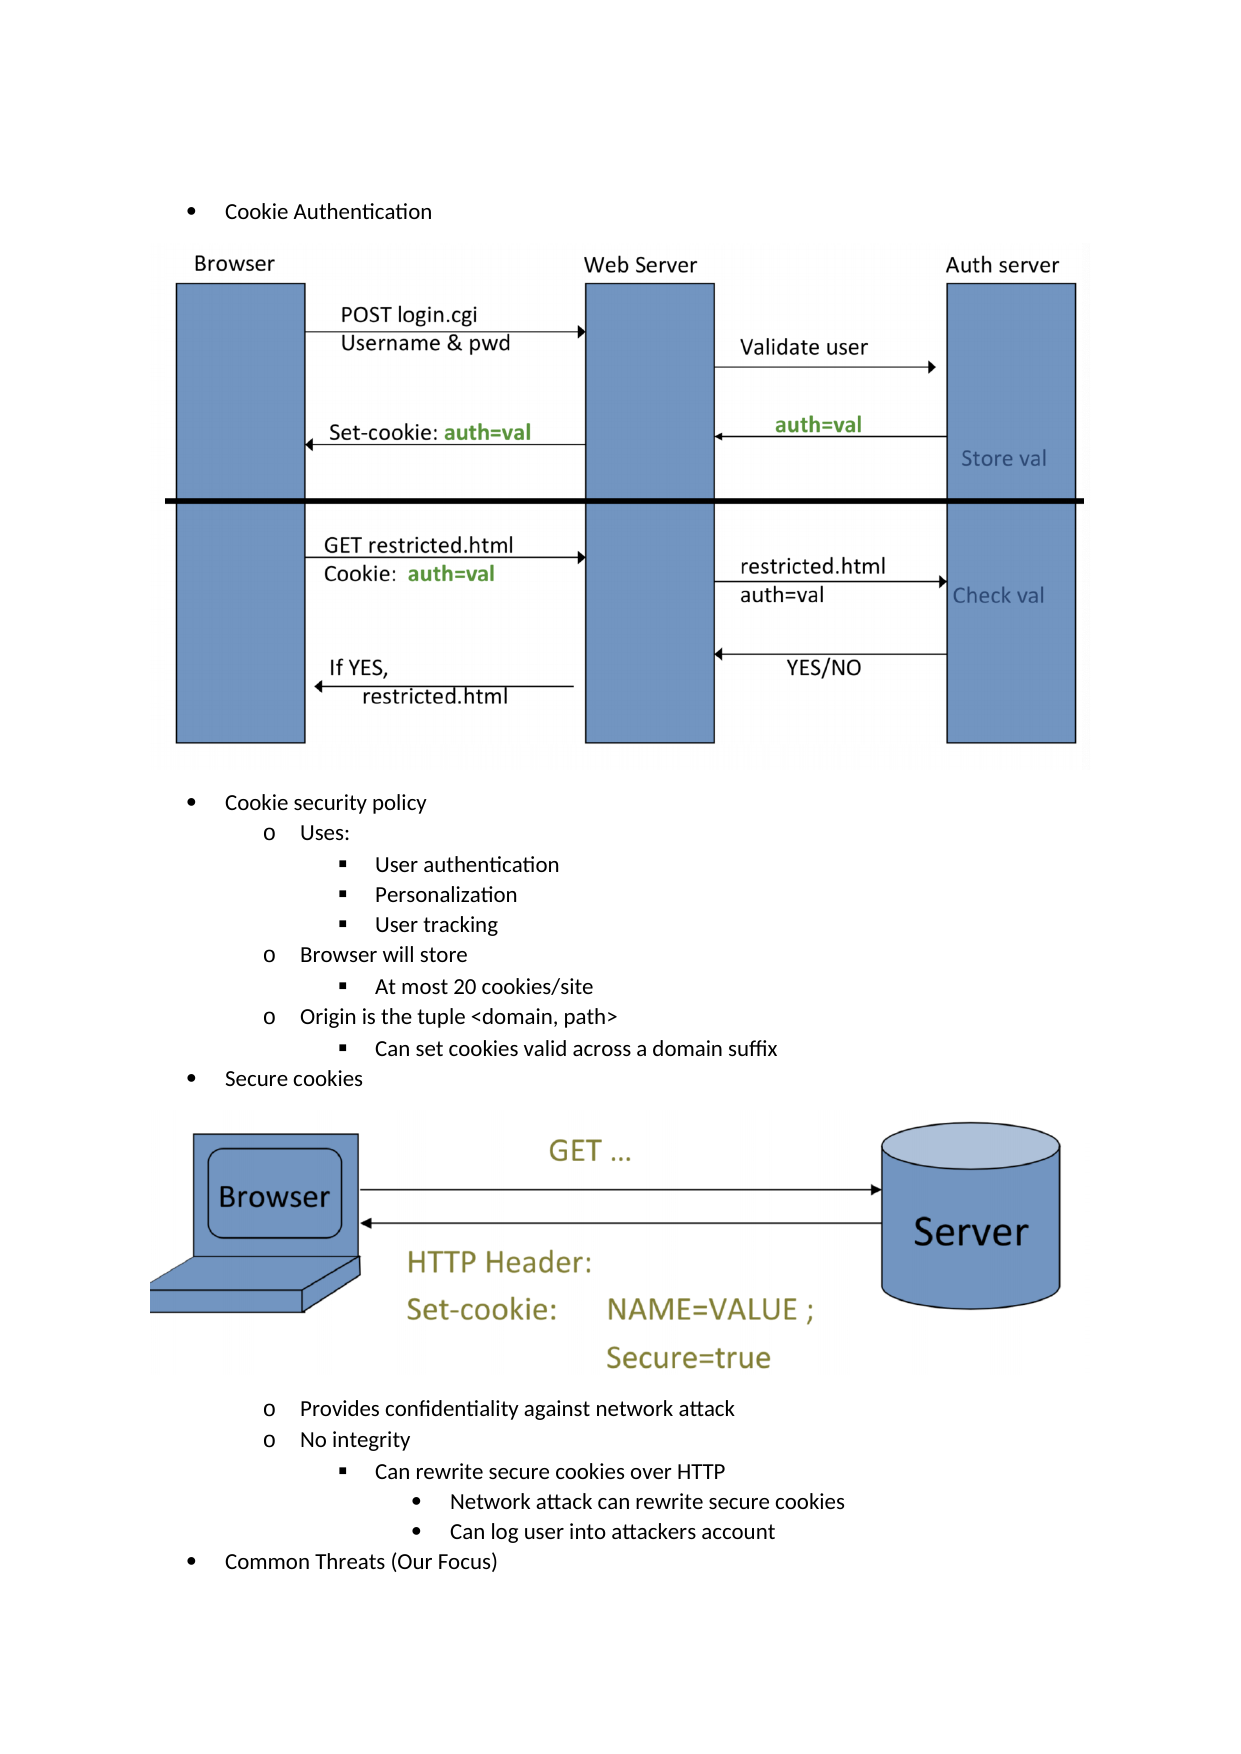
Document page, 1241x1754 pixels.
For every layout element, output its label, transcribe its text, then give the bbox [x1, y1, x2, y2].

list Can set cookies valid across a domain suffix [337, 1034, 1090, 1062]
picture [150, 1110, 1091, 1375]
list Secure cookies [187, 1064, 1090, 1092]
list Personalization [337, 880, 1090, 908]
list Can log user into attackers account [412, 1517, 1090, 1545]
list Origin is the tuple <domain, path> [262, 1002, 1090, 1031]
list Uses: [262, 818, 1090, 848]
list Cookie security policy [187, 788, 1090, 816]
list Network attack can rewrite secure cookies [412, 1487, 1090, 1515]
list Provides confidentiality against network attack [262, 1394, 1090, 1423]
list Common Threats (Our Focus) [187, 1547, 1090, 1575]
list User tracking [337, 910, 1090, 938]
picture [150, 243, 1091, 770]
list User authentication [337, 850, 1090, 878]
list Cookie Authentication [187, 197, 1090, 225]
list At most 20 cookies/site [337, 972, 1090, 1000]
list No integrity [262, 1425, 1090, 1454]
list Can rewrite secure cookies over HTTP [337, 1457, 1090, 1485]
list Browser will store [262, 941, 1090, 970]
